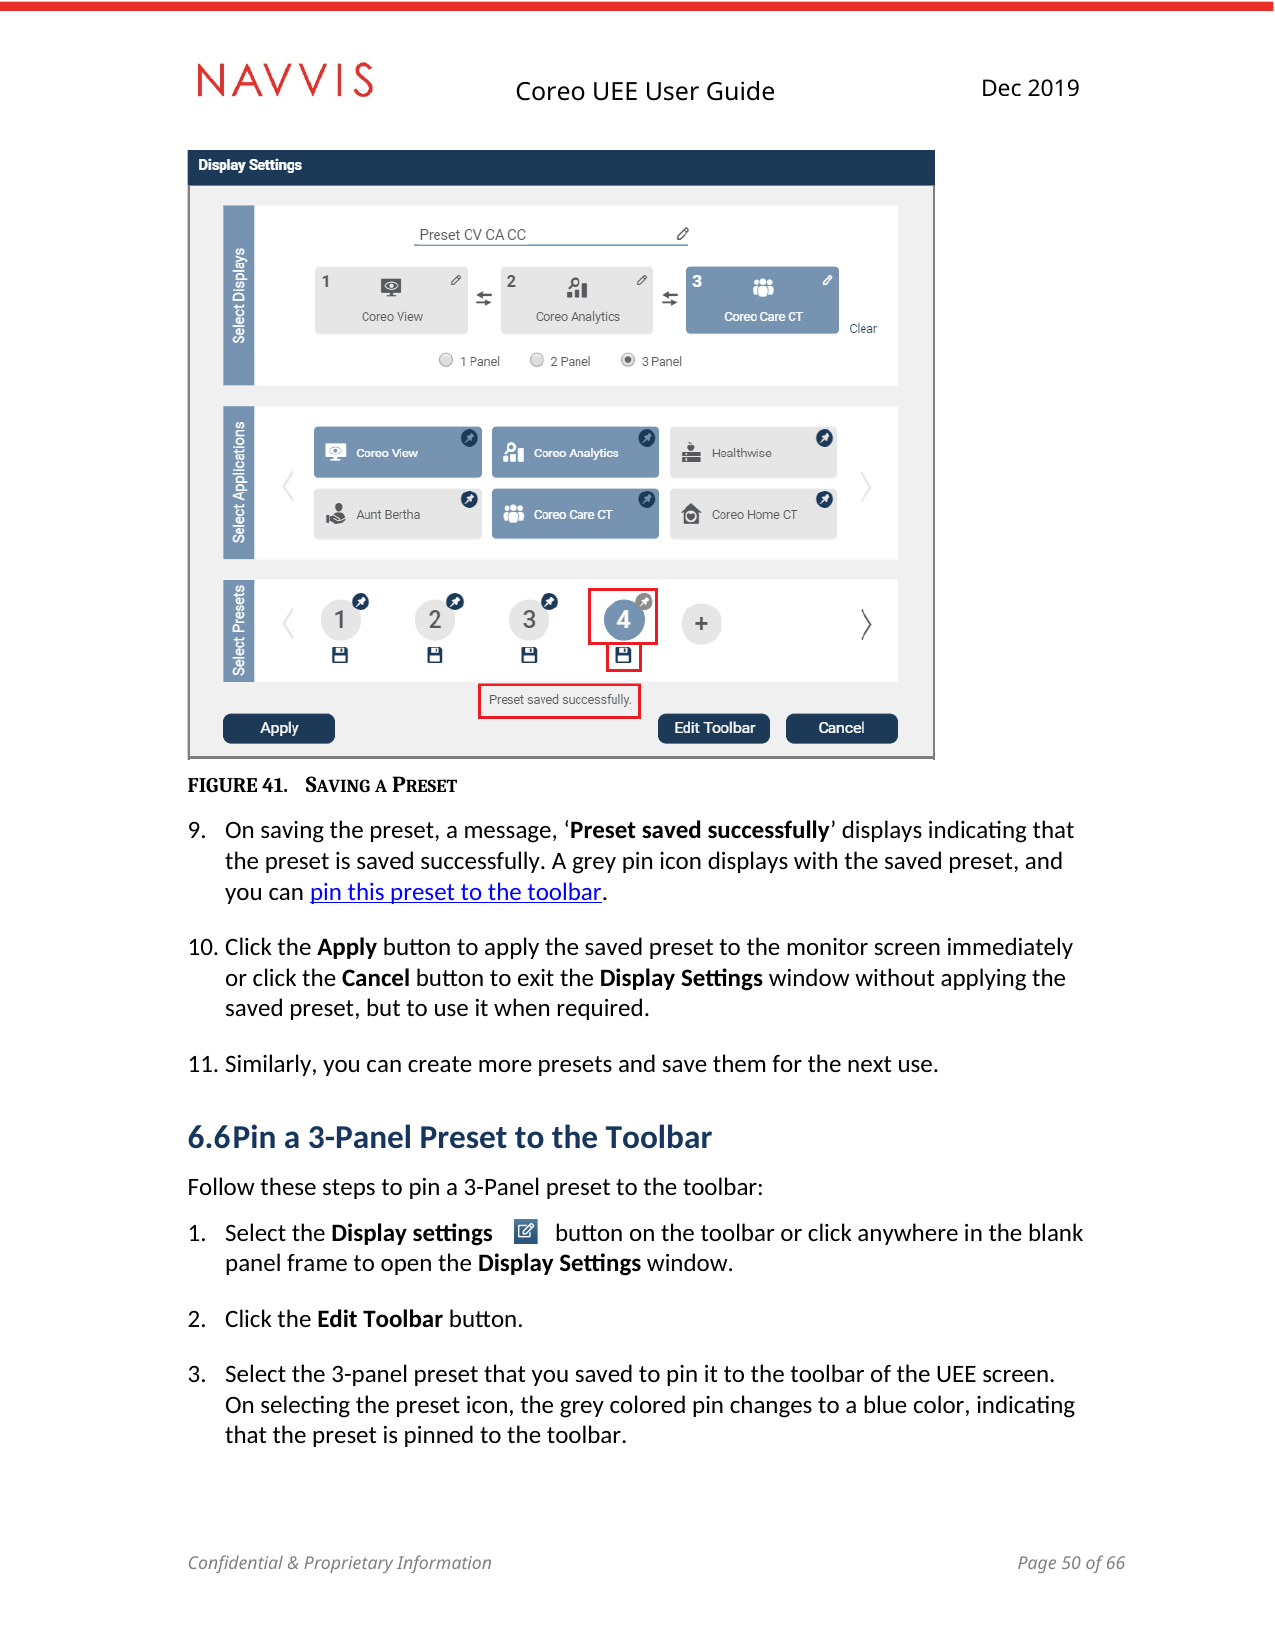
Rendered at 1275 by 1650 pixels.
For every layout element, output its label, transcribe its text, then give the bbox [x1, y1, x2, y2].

text Follow these steps to pin a 3-Panel preset to the toolbar: [187, 1171, 1087, 1202]
list Select the 3-panel preset that you saved to pin it to the toolbar of the UEE screen. On selecting the preset icon, the grey colored pin changes to a blue color, indicating that the preset is pinned to the toolbar. [187, 1359, 1087, 1450]
list Click the Edit Toolbar button. [187, 1303, 1087, 1334]
picture [187, 150, 935, 760]
picture [187, 55, 383, 104]
picture [514, 1219, 538, 1244]
list Click the Apply button to apply the saved preset to the monitor screen immediately or click the Cancel button to exit the Display Settings window without applying the saved preset, but to use it when required. [187, 931, 1087, 1023]
text Saving a Preset [187, 772, 1087, 798]
list On saving the preset, a message, ‘Preset saved successfully’ displays indicating that the preset is saved successfully. A grey pin icon displays with the saved preset, and you can pin this preset to the toolbar. [187, 814, 1087, 906]
list Select the Display settings button on the toolbar or click anywhere in the blank panel frame to open the Display Settings window. [187, 1217, 1087, 1278]
list Similarly, you can create more presets and save them for the next use. [187, 1048, 1087, 1078]
subtitle Pin a 3-Panel Preset to the Toolbar [187, 1116, 1087, 1156]
